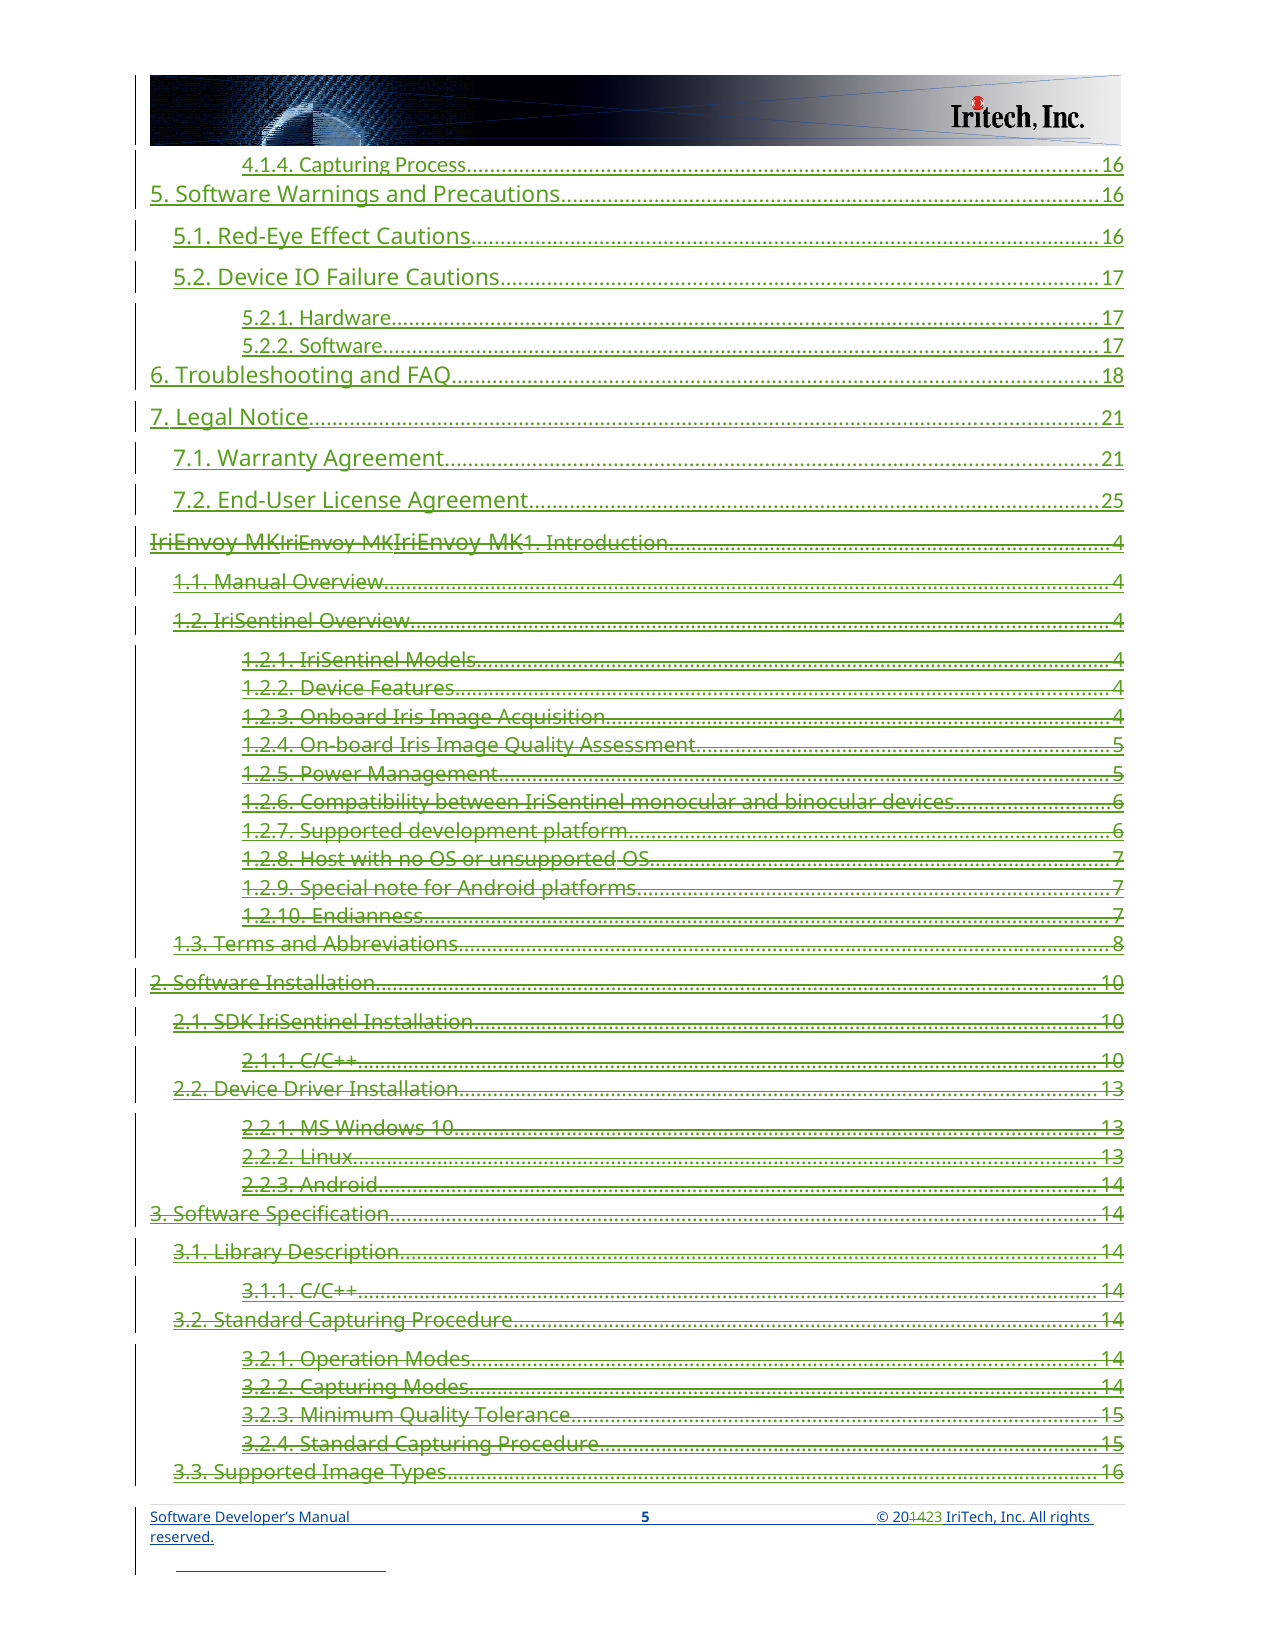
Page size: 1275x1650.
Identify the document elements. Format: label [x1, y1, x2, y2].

picture [650, 76, 1122, 145]
picture [166, 75, 1105, 109]
picture [155, 111, 1116, 146]
picture [150, 76, 621, 145]
